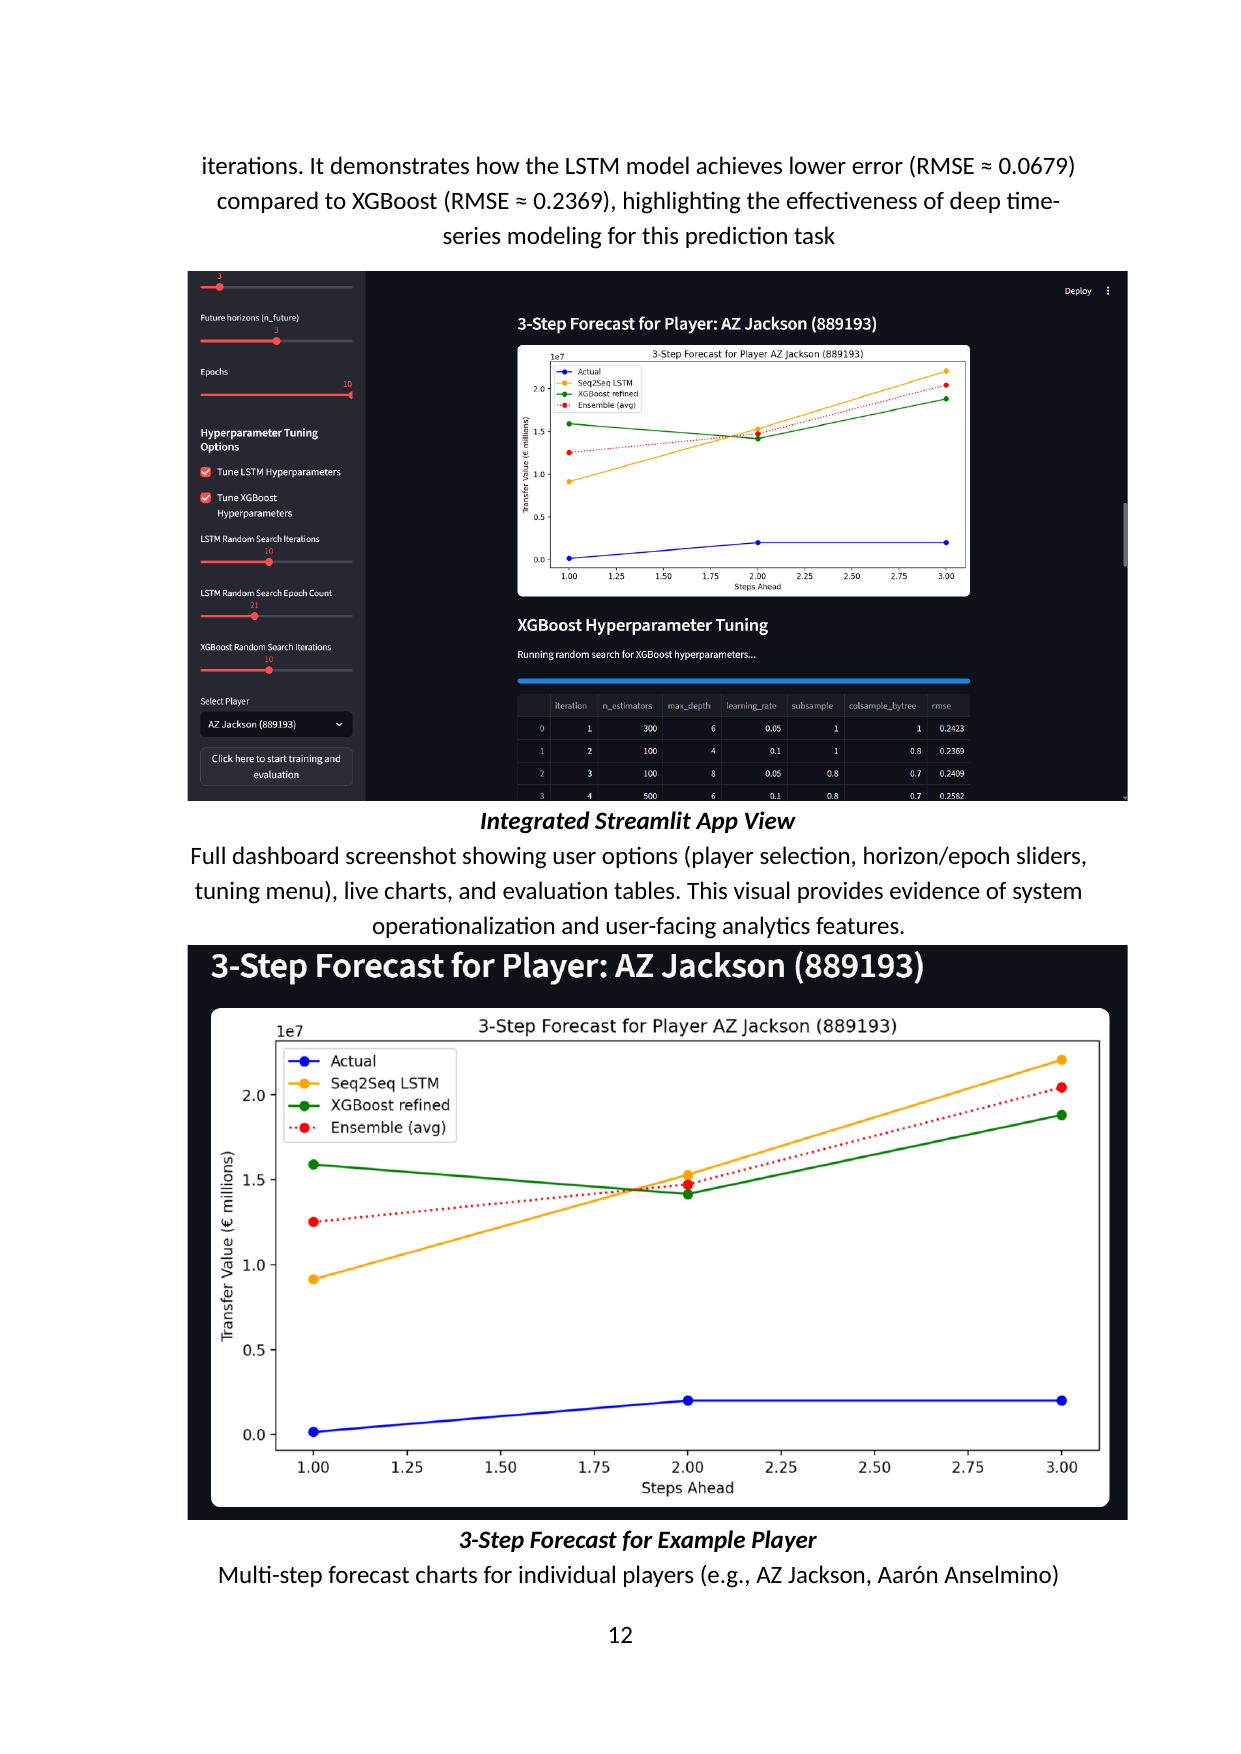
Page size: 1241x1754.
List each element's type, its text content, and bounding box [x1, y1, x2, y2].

picture [187, 271, 1128, 801]
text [187, 1520, 1090, 1589]
picture [187, 945, 1128, 1520]
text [187, 150, 1090, 251]
